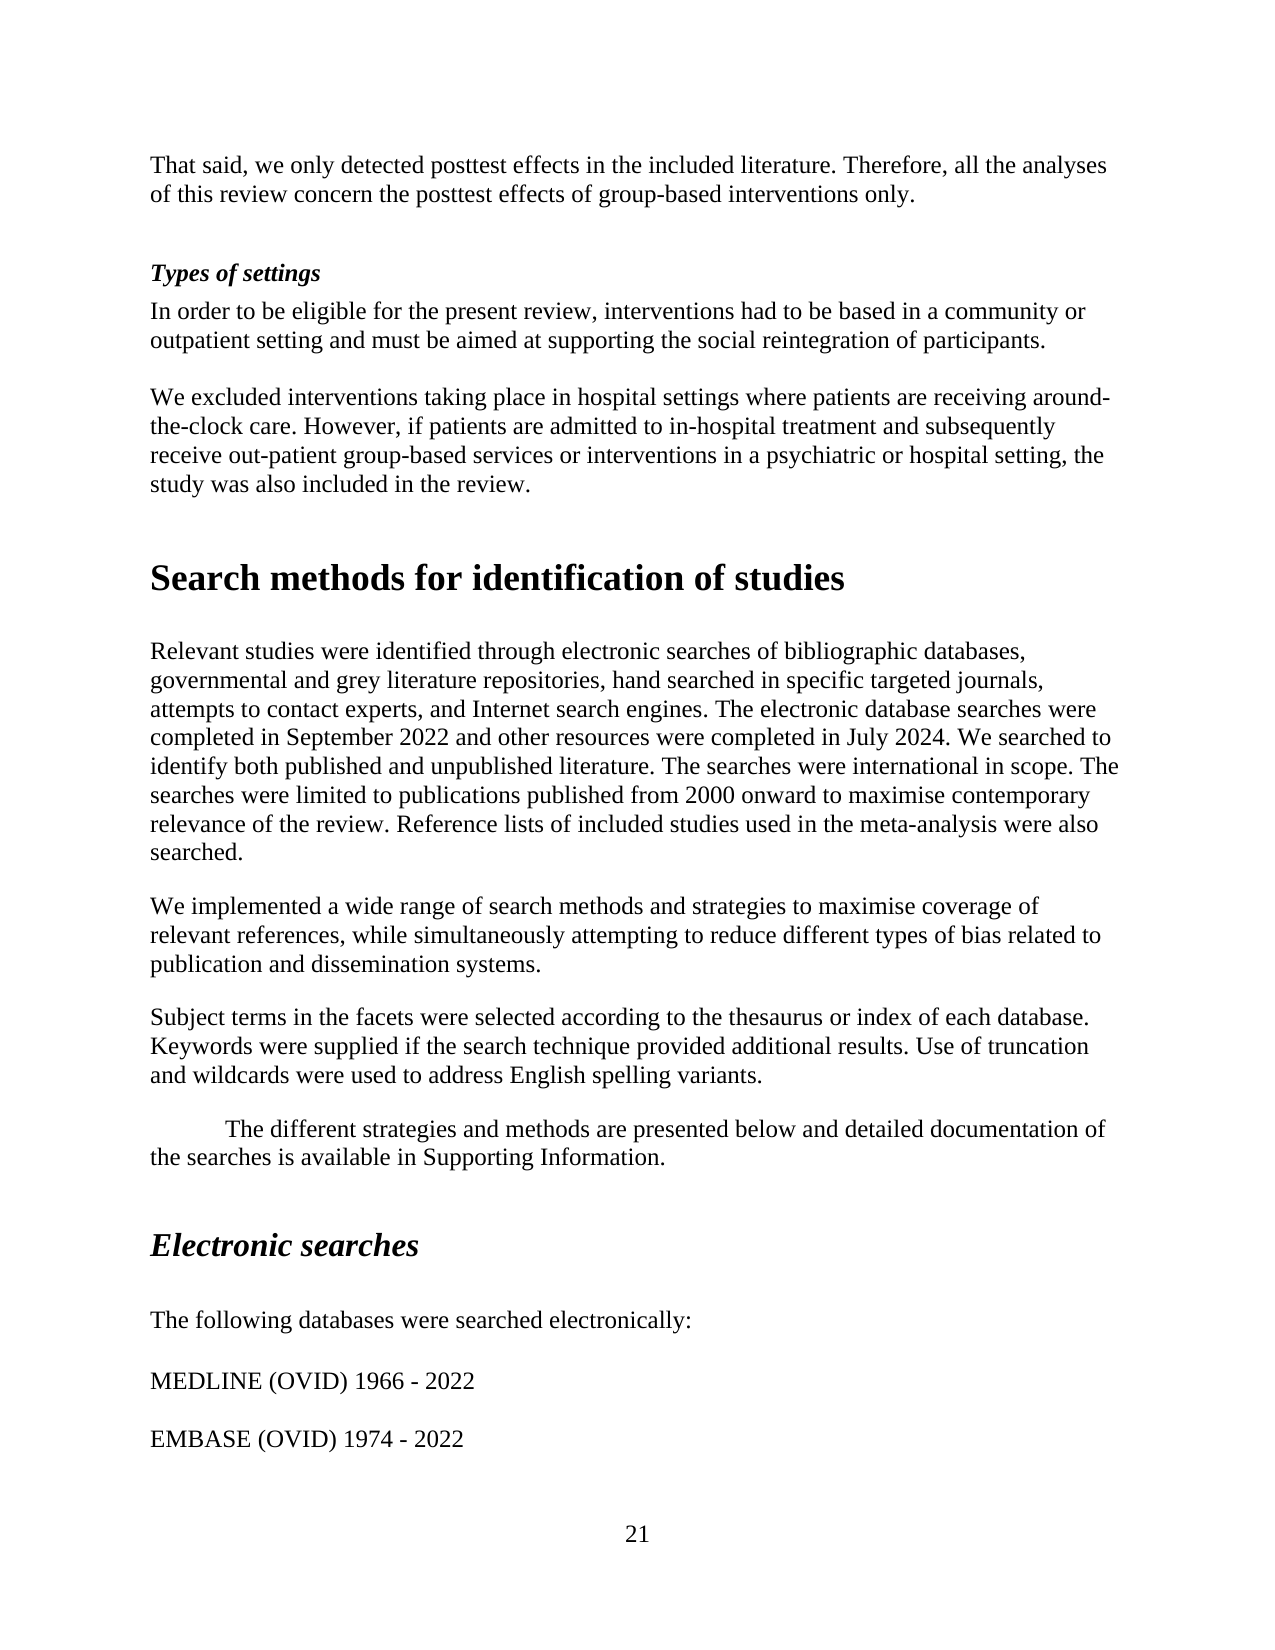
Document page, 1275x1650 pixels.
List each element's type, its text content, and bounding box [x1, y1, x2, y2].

text The following databases were searched electronically: [150, 1305, 1125, 1334]
subtitle Search methods for identification of studies [150, 555, 1125, 598]
text The different strategies and methods are presented below and detailed documentation of the searches is available in Supporting Information. [150, 1114, 1125, 1171]
text We excluded interventions taking place in hospital settings where patients are receiving around-the-clock care. However, if patients are admitted to in-hospital treatment and subsequently receive out-patient group-based services or interventions in a psychiatric or hospital setting, the study was also included in the review. [150, 382, 1125, 497]
text Relevant studies were identified through electronic searches of bibliographic databases, governmental and grey literature repositories, hand searched in specific targeted journals, attempts to contact experts, and Internet search engines. The electronic database searches were completed in September 2022 and other resources were completed in July 2024. We searched to identify both published and unpublished literature. The searches were international in scope. The searches were limited to publications published from 2000 onward to maximise contemporary relevance of the review. Reference lists of included studies used in the meta-analysis were also searched. [150, 607, 1125, 866]
text In order to be eligible for the present review, interventions had to be based in a community or outpatient setting and must be aimed at supporting the social reintegration of participants. [150, 296, 1125, 382]
subtitle Electronic searches [150, 1225, 1125, 1263]
text That said, we only detected posttest effects in the included literature. Therefore, all the analyses of this review concern the posttest effects of group-based interventions only. [150, 150, 1125, 207]
text Subject terms in the facets were selected according to the thesaurus or index of each database. Keywords were supplied if the search technique provided additional results. Use of truncation and wildcards were used to address English spelling variants. [150, 1002, 1125, 1089]
text EMBASE (OVID) 1974 - 2022 [150, 1424, 1125, 1453]
subtitle Types of settings [150, 258, 1125, 287]
text MEDLINE (OVID) 1966 - 2022 [150, 1366, 1125, 1395]
text We implemented a wide range of search methods and strategies to maximise coverage of relevant references, while simultaneously attempting to reduce different types of bias related to publication and dissemination systems. [150, 891, 1125, 977]
